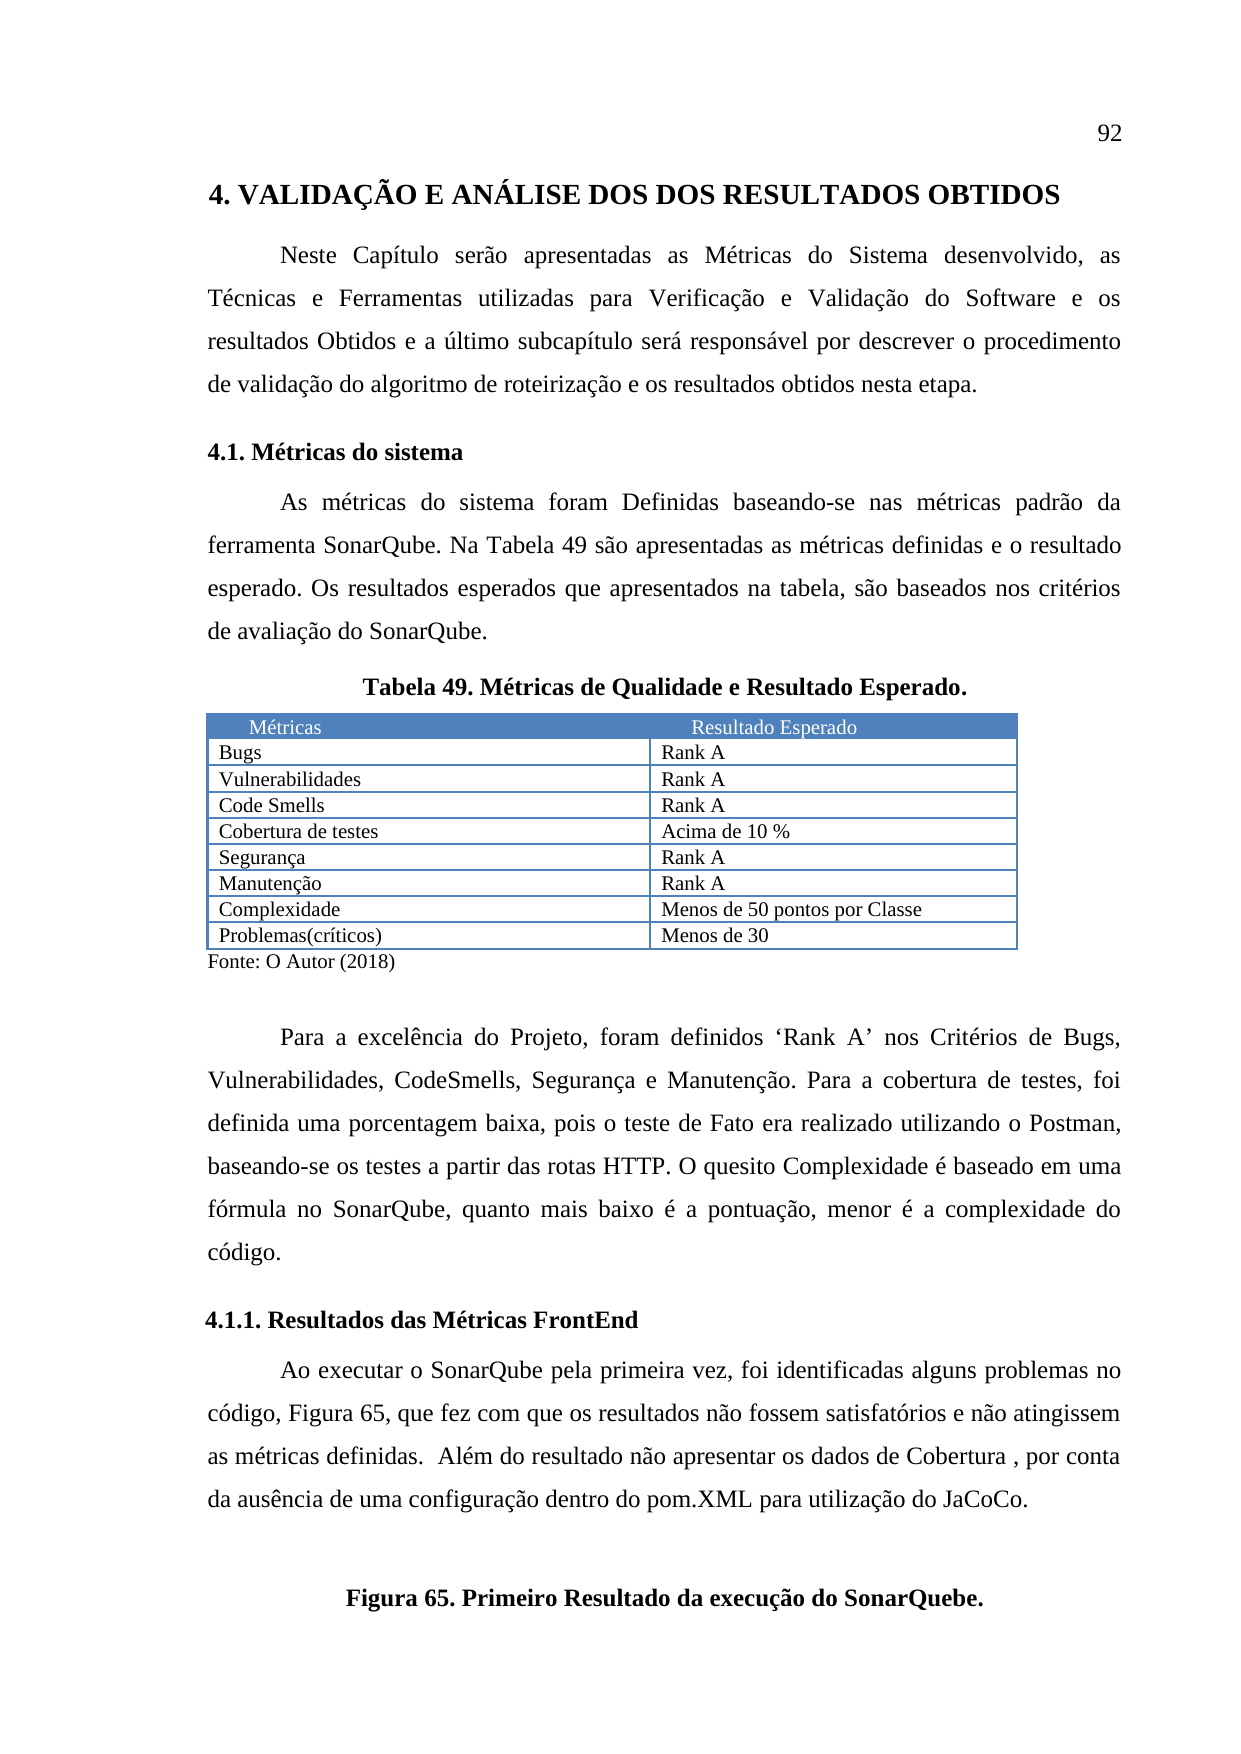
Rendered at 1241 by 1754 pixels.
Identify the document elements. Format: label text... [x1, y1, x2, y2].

table_header Resultado Esperado [651, 715, 1016, 739]
text Ao executar o SonarQube pela primeira vez, foi identificadas alguns problemas no código, Figura 65, que fez com que os resultados não fossem satisfatórios e não atingissem as métricas definidas. Além do resultado não apresentar os dados de Cobertura , por conta da ausência de uma configuração dentro do pom.XML para utilização do JaCoCo. [207, 1355, 1122, 1513]
table_cell Code Smells [209, 793, 649, 817]
table_header Métricas [209, 715, 649, 739]
text Figura 65. Primeiro Resultado da execução do SonarQuebe. [207, 1583, 1122, 1612]
text Fonte: O Autor (2018) [207, 949, 1122, 973]
table_cell Menos de 30 [651, 923, 1016, 947]
text As métricas do sistema foram Definidas baseando-se nas métricas padrão da ferramenta SonarQube. Na Tabela 49 são apresentadas as métricas definidas e o resultado esperado. Os resultados esperados que apresentados na tabela, são baseados nos critérios de avaliação do SonarQube. [207, 487, 1122, 645]
table_cell Vulnerabilidades [209, 766, 649, 791]
text Para a excelência do Projeto, foram definidos ‘Rank A’ nos Critérios de Bugs, Vulnerabilidades, CodeSmells, Segurança e Manutenção. Para a cobertura de testes, foi definida uma porcentagem baixa, pois o teste de Fato era realizado utilizando o Postman, baseando-se os testes a partir das rotas HTTP. O quesito Complexidade é baseado em uma fórmula no SonarQube, quanto mais baixo é a pontuação, menor é a complexidade do código. [207, 1022, 1122, 1266]
table_cell Rank A [651, 740, 1016, 764]
table_cell Segurança [209, 845, 649, 869]
text Neste Capítulo serão apresentadas as Métricas do Sistema desenvolvido, as Técnicas e Ferramentas utilizadas para Verificação e Validação do Software e os resultados Obtidos e a último subcapítulo será responsável por descrever o procedimento de validação do algoritmo de roteirização e os resultados obtidos nesta etapa. [207, 240, 1122, 398]
table_cell Problemas(críticos) [209, 923, 649, 947]
subtitle VALIDAÇÃO E ANÁLISE DOS DOS RESULTADOS OBTIDOS [208, 177, 1122, 211]
table_cell Manutenção [209, 871, 649, 895]
subtitle Resultados das Métricas FrontEnd [205, 1305, 1122, 1334]
table_cell Rank A [651, 793, 1016, 817]
table_cell Bugs [209, 740, 649, 764]
table_cell Acima de 10 % [651, 819, 1016, 843]
table_cell Complexidade [209, 897, 649, 921]
text Tabela 49. Métricas de Qualidade e Resultado Esperado. [207, 672, 1122, 701]
table_cell Menos de 50 pontos por Classe [651, 897, 1016, 921]
subtitle Métricas do sistema [177, 437, 1122, 466]
table_cell Rank A [651, 871, 1016, 895]
table_cell Rank A [651, 845, 1016, 869]
table_cell Rank A [651, 766, 1016, 791]
table_cell Cobertura de testes [209, 819, 649, 843]
